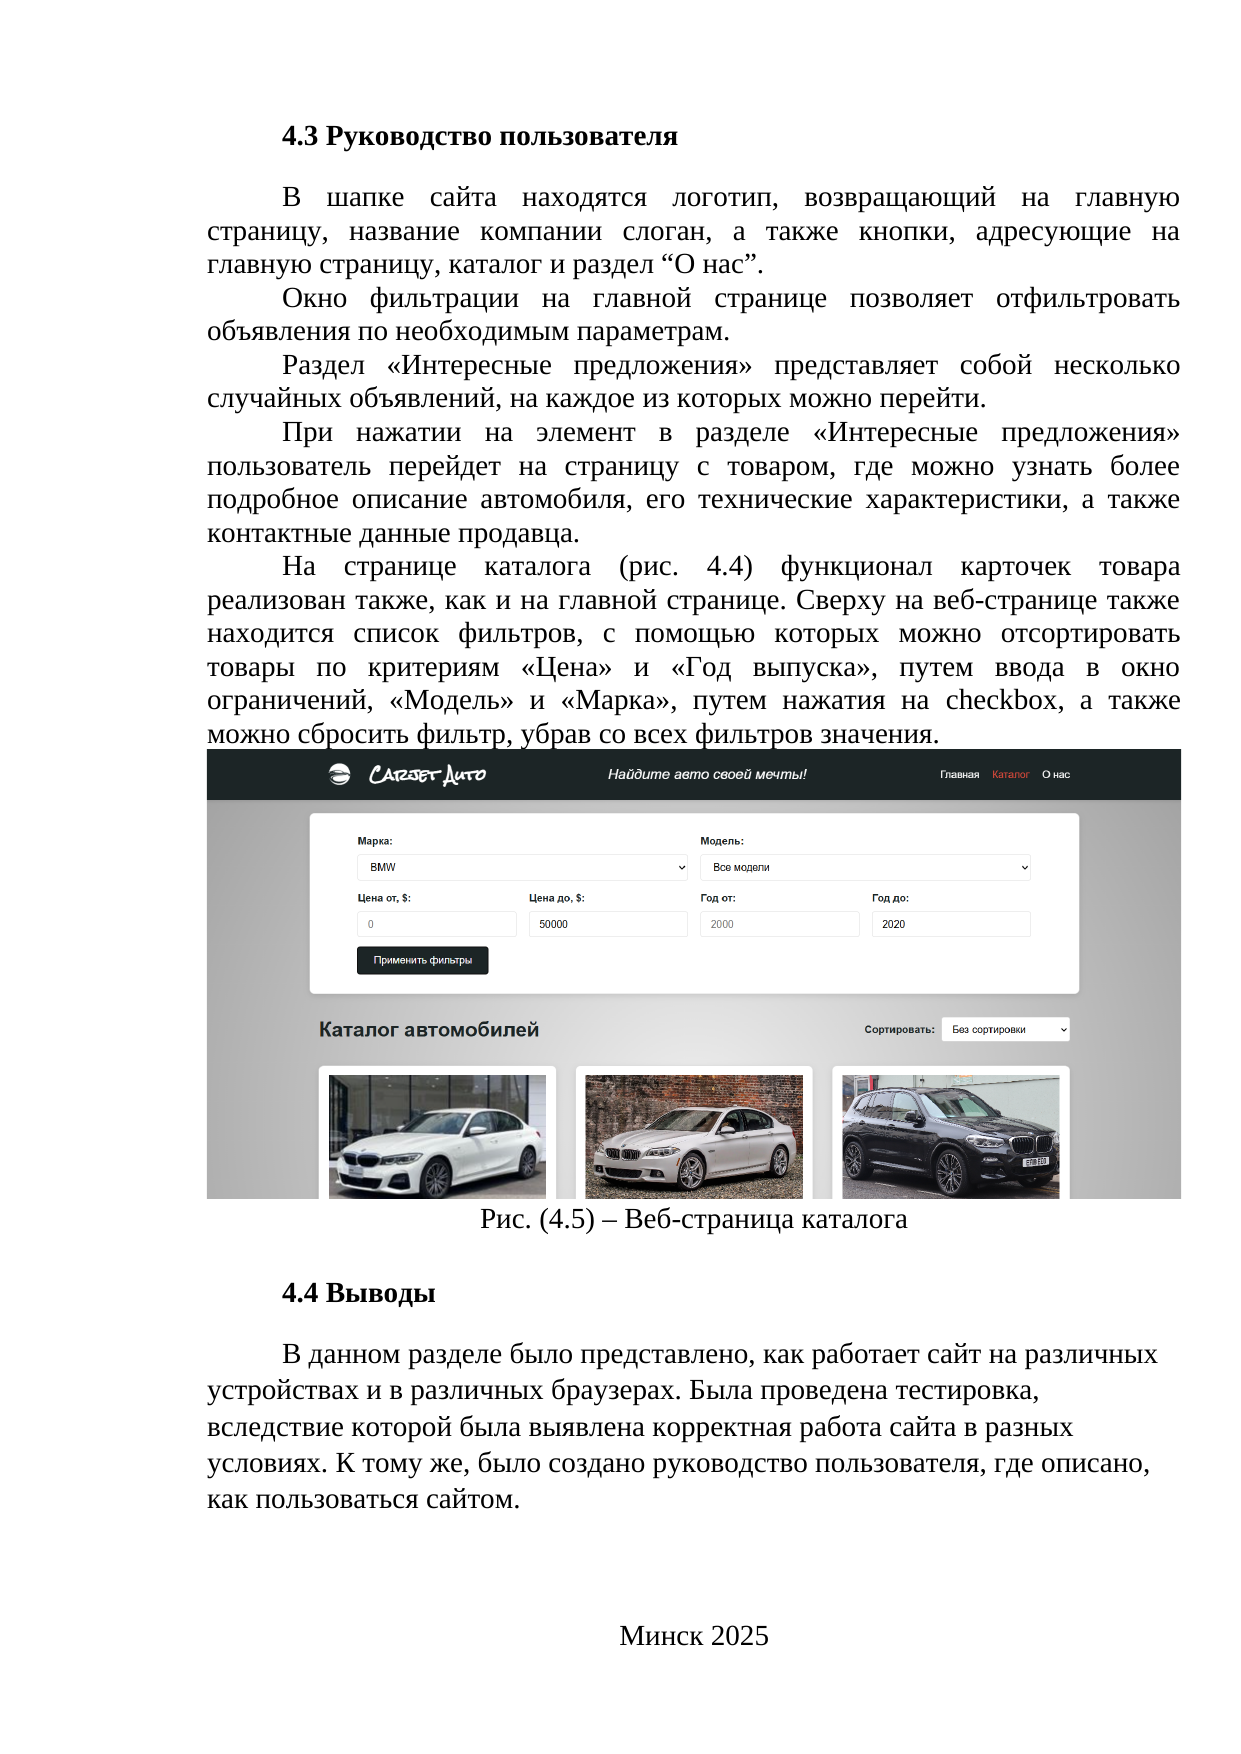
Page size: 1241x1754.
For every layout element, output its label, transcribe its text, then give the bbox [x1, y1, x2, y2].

text Окно фильтрации на главной странице позволяет отфильтровать объявления по необходимым параметрам. [207, 280, 1181, 347]
subtitle 4.3 Руководство пользователя [207, 118, 1181, 152]
subtitle 4.4 Выводы [207, 1275, 1181, 1309]
text В шапке сайта находятся логотип, возвращающий на главную страницу, название компании слоган, а также кнопки, адресующие на главную страницу, каталог и раздел “О нас”. [207, 179, 1181, 280]
text На странице каталога (рис. 4.4) функционал карточек товара реализован также, как и на главной странице. Сверху на веб-странице также находится список фильтров, с помощью которых можно отсортировать товары по критериям «Цена» и «Год выпуска», путем ввода в окно ограничений, «Модель» и «Марка», путем нажатия на checkbox, а также можно сбросить фильтр, убрав со всех фильтров значения. [207, 548, 1181, 749]
text При нажатии на элемент в разделе «Интересные предложения» пользователь перейдет на страницу с товаром, где можно узнать более подробное описание автомобиля, его технические характеристики, а также контактные данные продавца. [207, 414, 1181, 548]
picture [206, 749, 1182, 1199]
text Раздел «Интересные предложения» представляет собой несколько случайных объявлений, на каждое из которых можно перейти. [207, 347, 1181, 414]
text Рис. (4.5) – Веб-страница каталога [207, 1199, 1181, 1235]
text В данном разделе было представлено, как работает сайт на различных устройствах и в различных браузерах. Была проведена тестировка, вследствие которой была выявлена корректная работа сайта в разных условиях. К тому же, было создано руководство пользователя, где описано, как пользоваться сайтом. [207, 1336, 1181, 1514]
